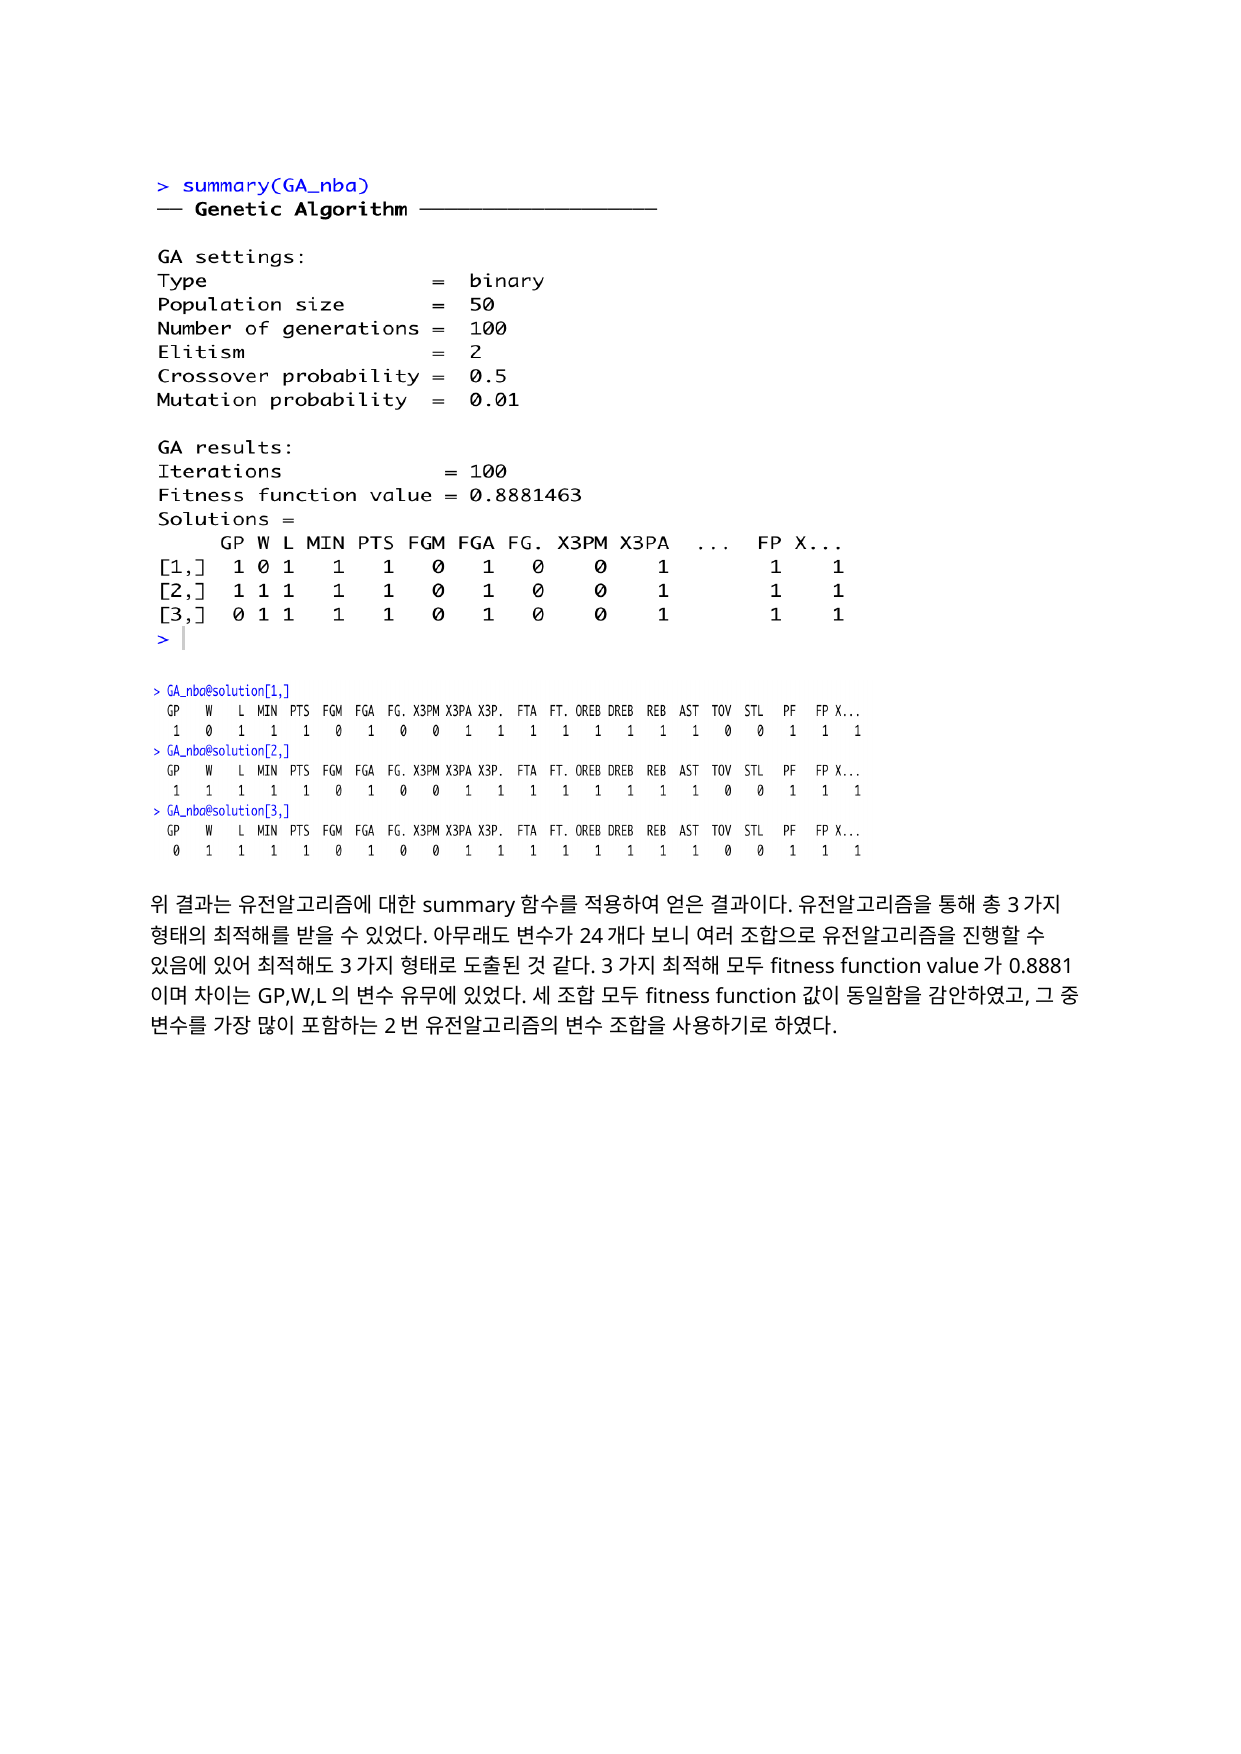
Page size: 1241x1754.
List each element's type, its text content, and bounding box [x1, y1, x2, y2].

picture [150, 680, 877, 860]
picture [150, 177, 889, 651]
text 위 결과는 유전알고리즘에 대한 summary 함수를 적용하여 얻은 결과이다. 유전알고리즘을 통해 총 3가지 형태의 최적해를 받을 수 있었다. 아무래도 변수가 24개다 보니 여러 조합으로 유전알고리즘을 진행할 수 있음에 있어 최적해도 3가지 형태로 도출된 것 같다. 3 가지 최적해 모두 fitness function value가 0.8881이며 차이는 GP,W,L의 변수 유무에 있었다. 세 조합 모두 fitness function 값이 동일함을 감안하였고, 그 중 변수를 가장 많이 포함하는 2번 유전알고리즘의 변수 조합을 사용하기로 하였다. [150, 888, 1090, 1040]
